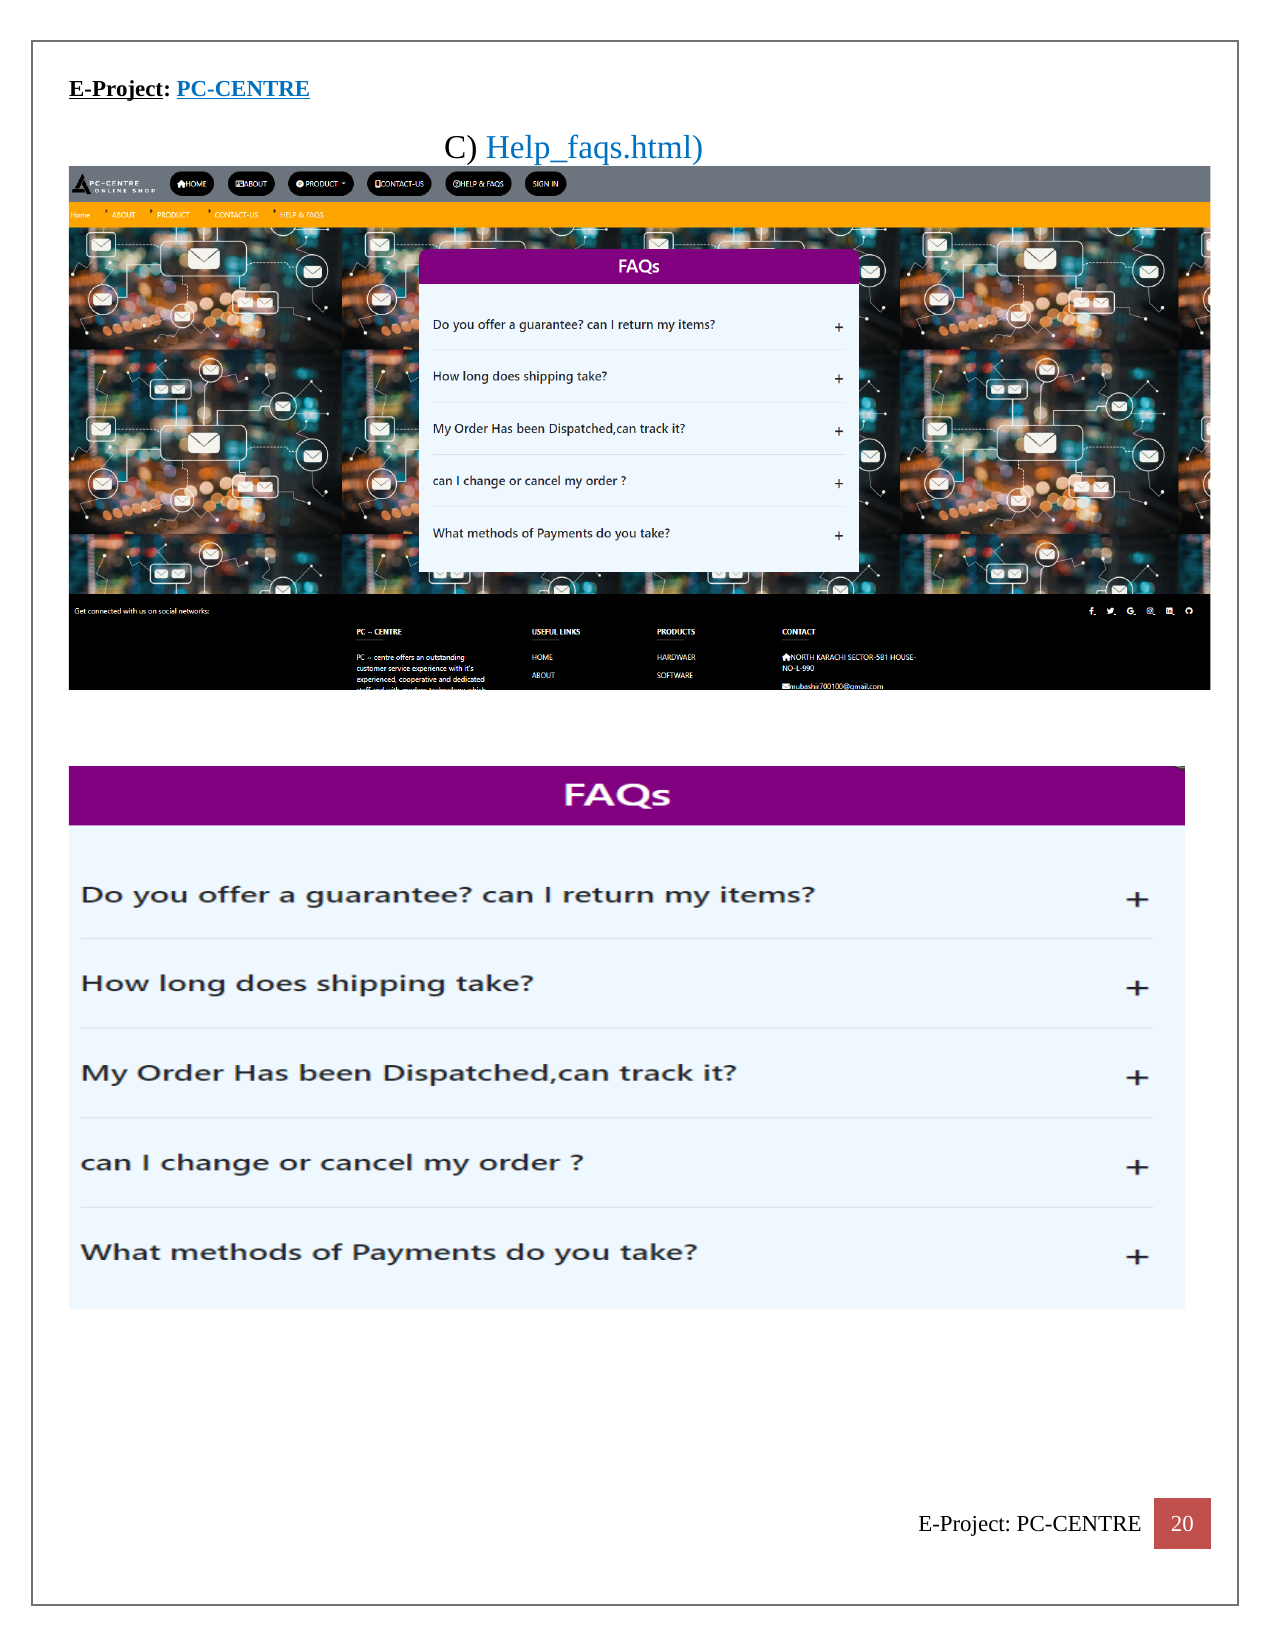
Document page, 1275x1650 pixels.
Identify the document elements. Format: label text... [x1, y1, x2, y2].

text C) Help_faqs.html) [444, 128, 1211, 166]
picture [68, 166, 1211, 690]
picture [68, 766, 1185, 1309]
